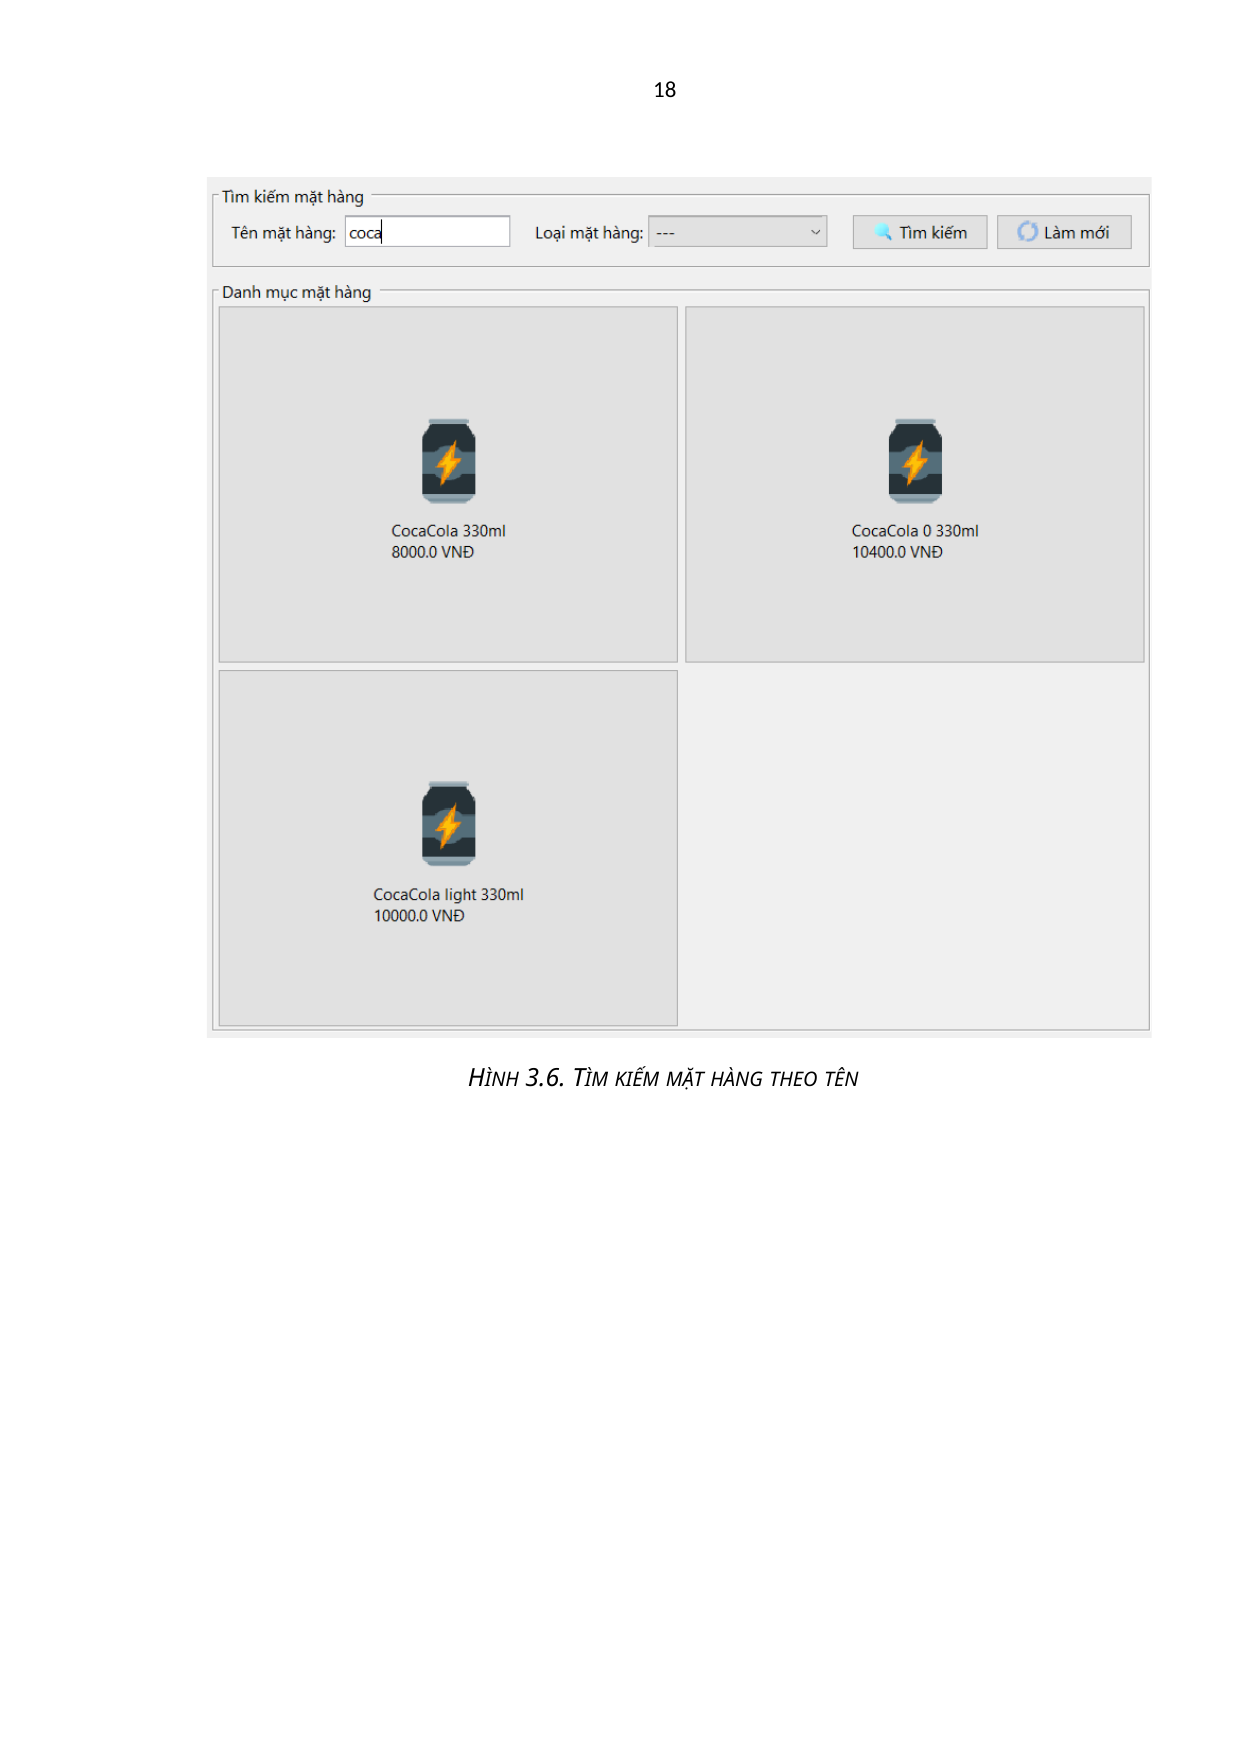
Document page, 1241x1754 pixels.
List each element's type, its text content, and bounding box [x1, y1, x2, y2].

picture [206, 177, 1152, 1038]
text Hình 3.6. Tìm kiếm mặt hàng theo tên [207, 1060, 1122, 1094]
